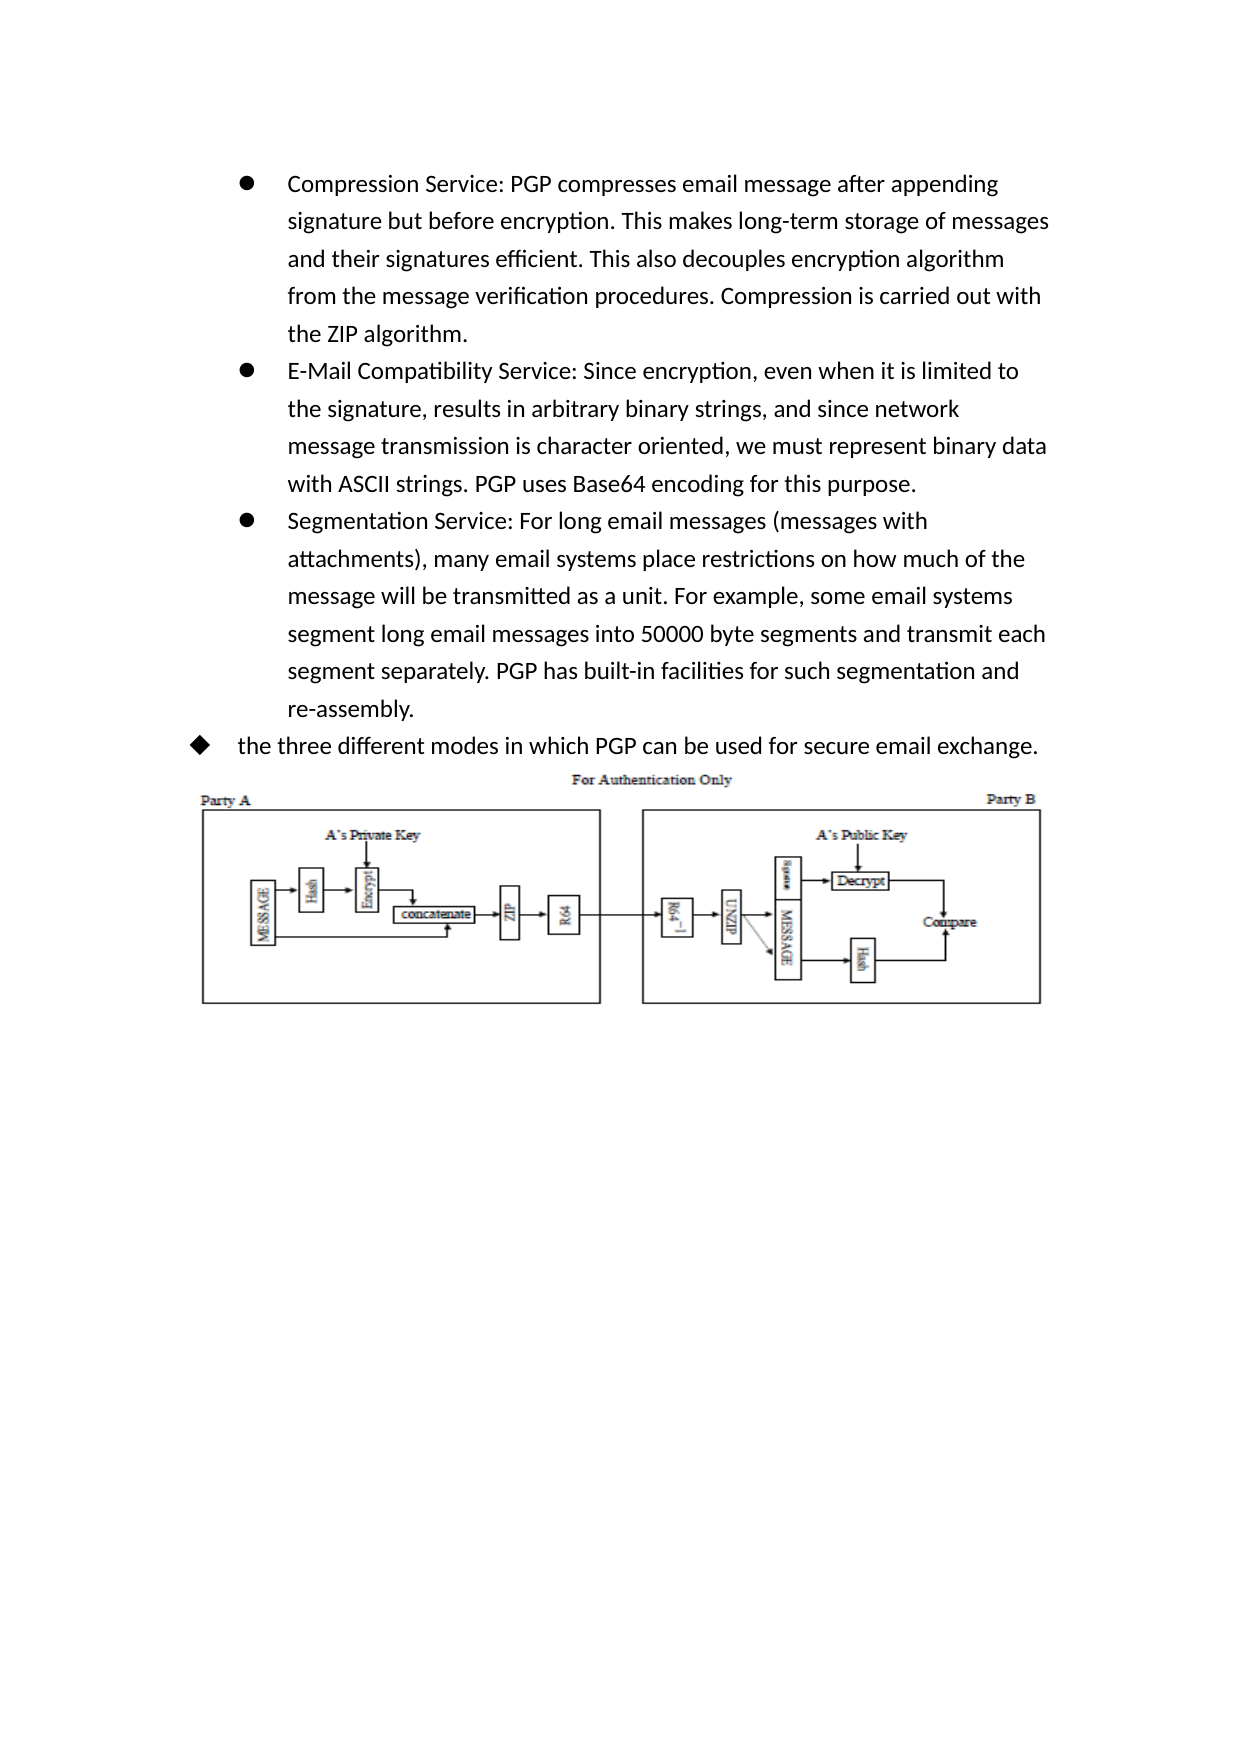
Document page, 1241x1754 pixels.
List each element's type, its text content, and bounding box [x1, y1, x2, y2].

list Segmentation Service: For long email messages (messages with attachments), many email systems place restrictions on how much of the message will be transmitted as a unit. For example, some email systems segment long email messages into 50000 byte segments and transmit each segment separately. PGP has built-in facilities for such segmentation and re-assembly. [237, 502, 1053, 727]
picture [187, 764, 1055, 1008]
list E-Mail Compatibility Service: Since encryption, even when it is limited to the signature, results in arbitrary binary strings, and since network message transmission is character oriented, we must represent binary data with ASCII strings. PGP uses Base64 encoding for this purpose. [237, 352, 1053, 502]
list the three different modes in which PGP can be used for secure email exchange. [187, 727, 1053, 764]
list Compression Service: PGP compresses email message after appending signature but before encryption. This makes long-term storage of messages and their signatures efficient. This also decouples encryption algorithm from the message verification procedures. Compression is carried out with the ZIP algorithm. [237, 164, 1053, 352]
